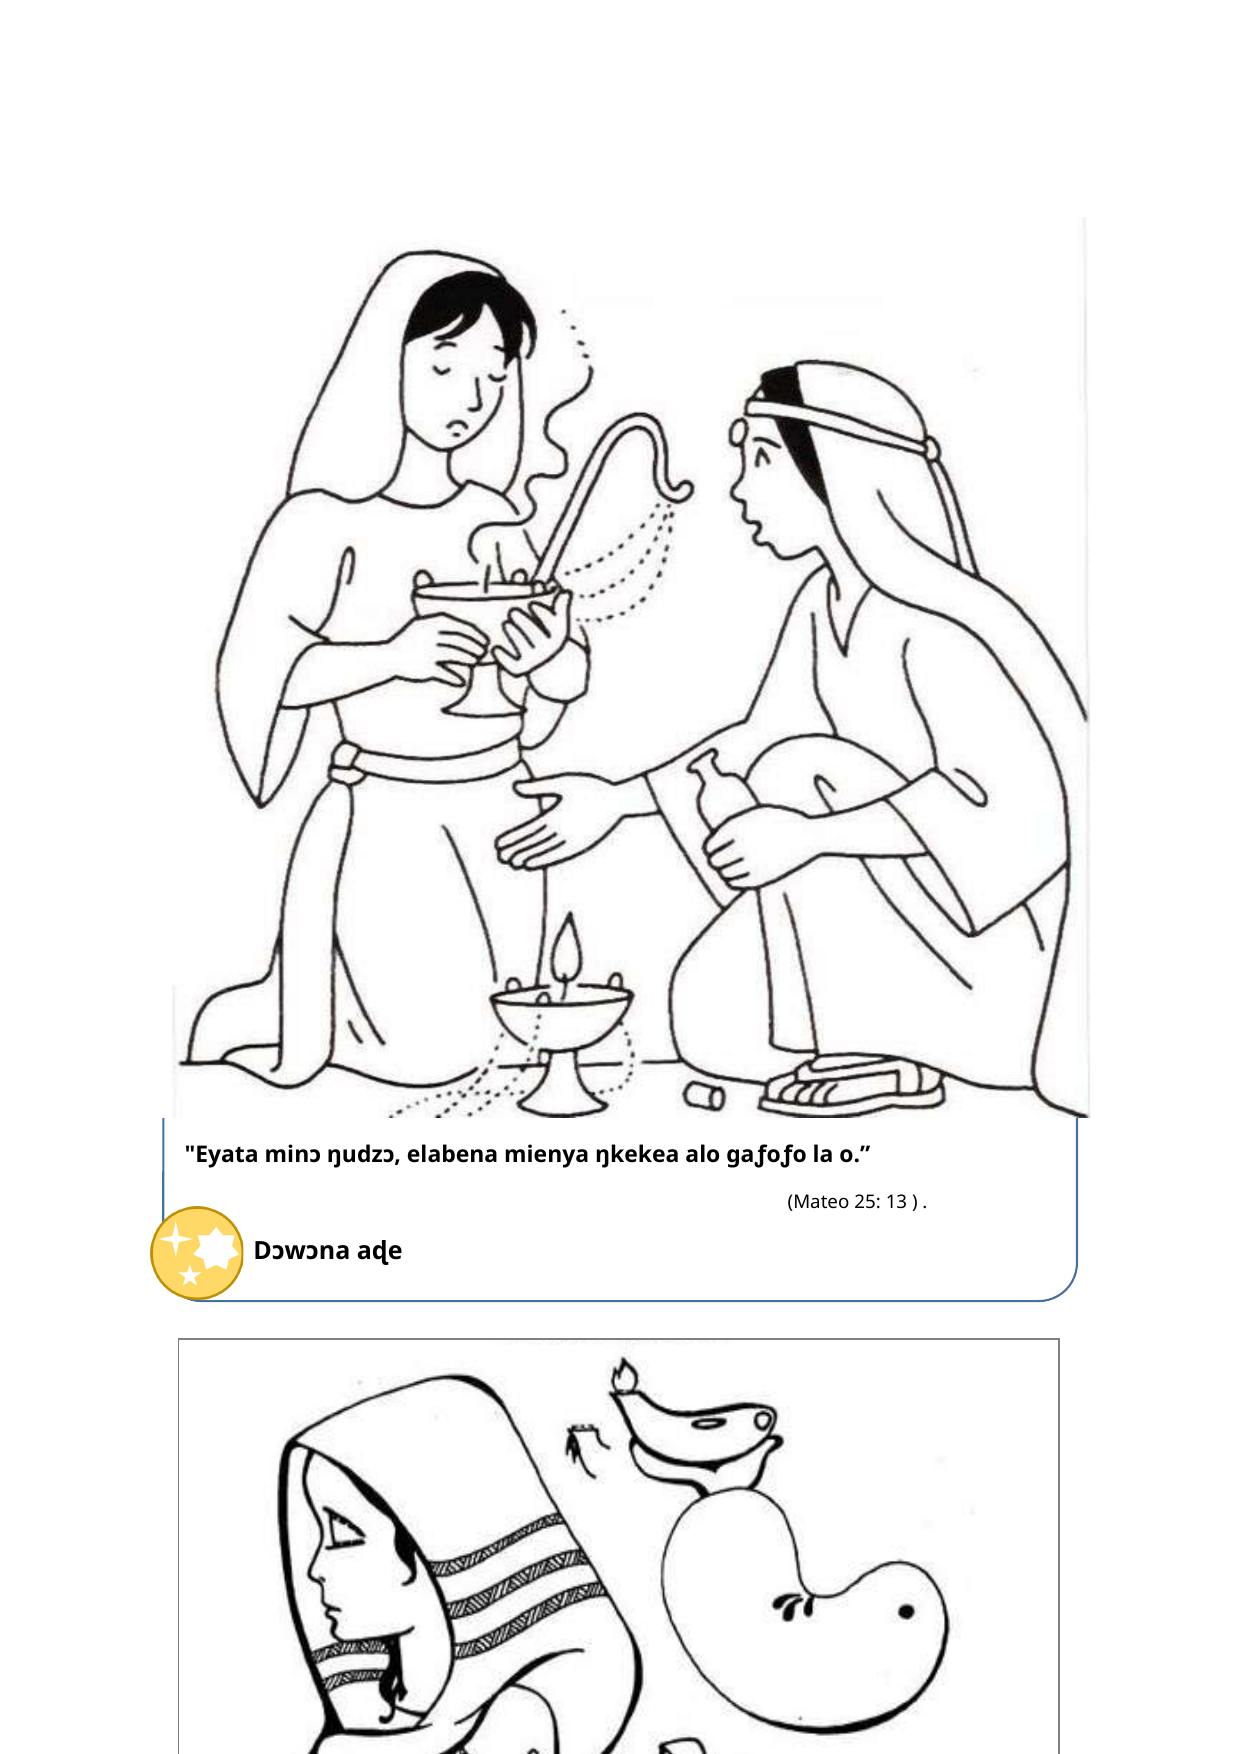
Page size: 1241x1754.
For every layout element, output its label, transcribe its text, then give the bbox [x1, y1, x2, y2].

text "Eyata minɔ ŋudzɔ, elabena mienya ŋkekea alo gaƒoƒo la o.” [150, 1138, 1090, 1169]
picture [161, 217, 1091, 1118]
picture [150, 1206, 244, 1300]
text Dɔwɔna aɖe [244, 1233, 1090, 1267]
text (Mateo 25: 13 ) . [150, 1188, 1090, 1214]
picture [179, 1340, 1058, 1754]
